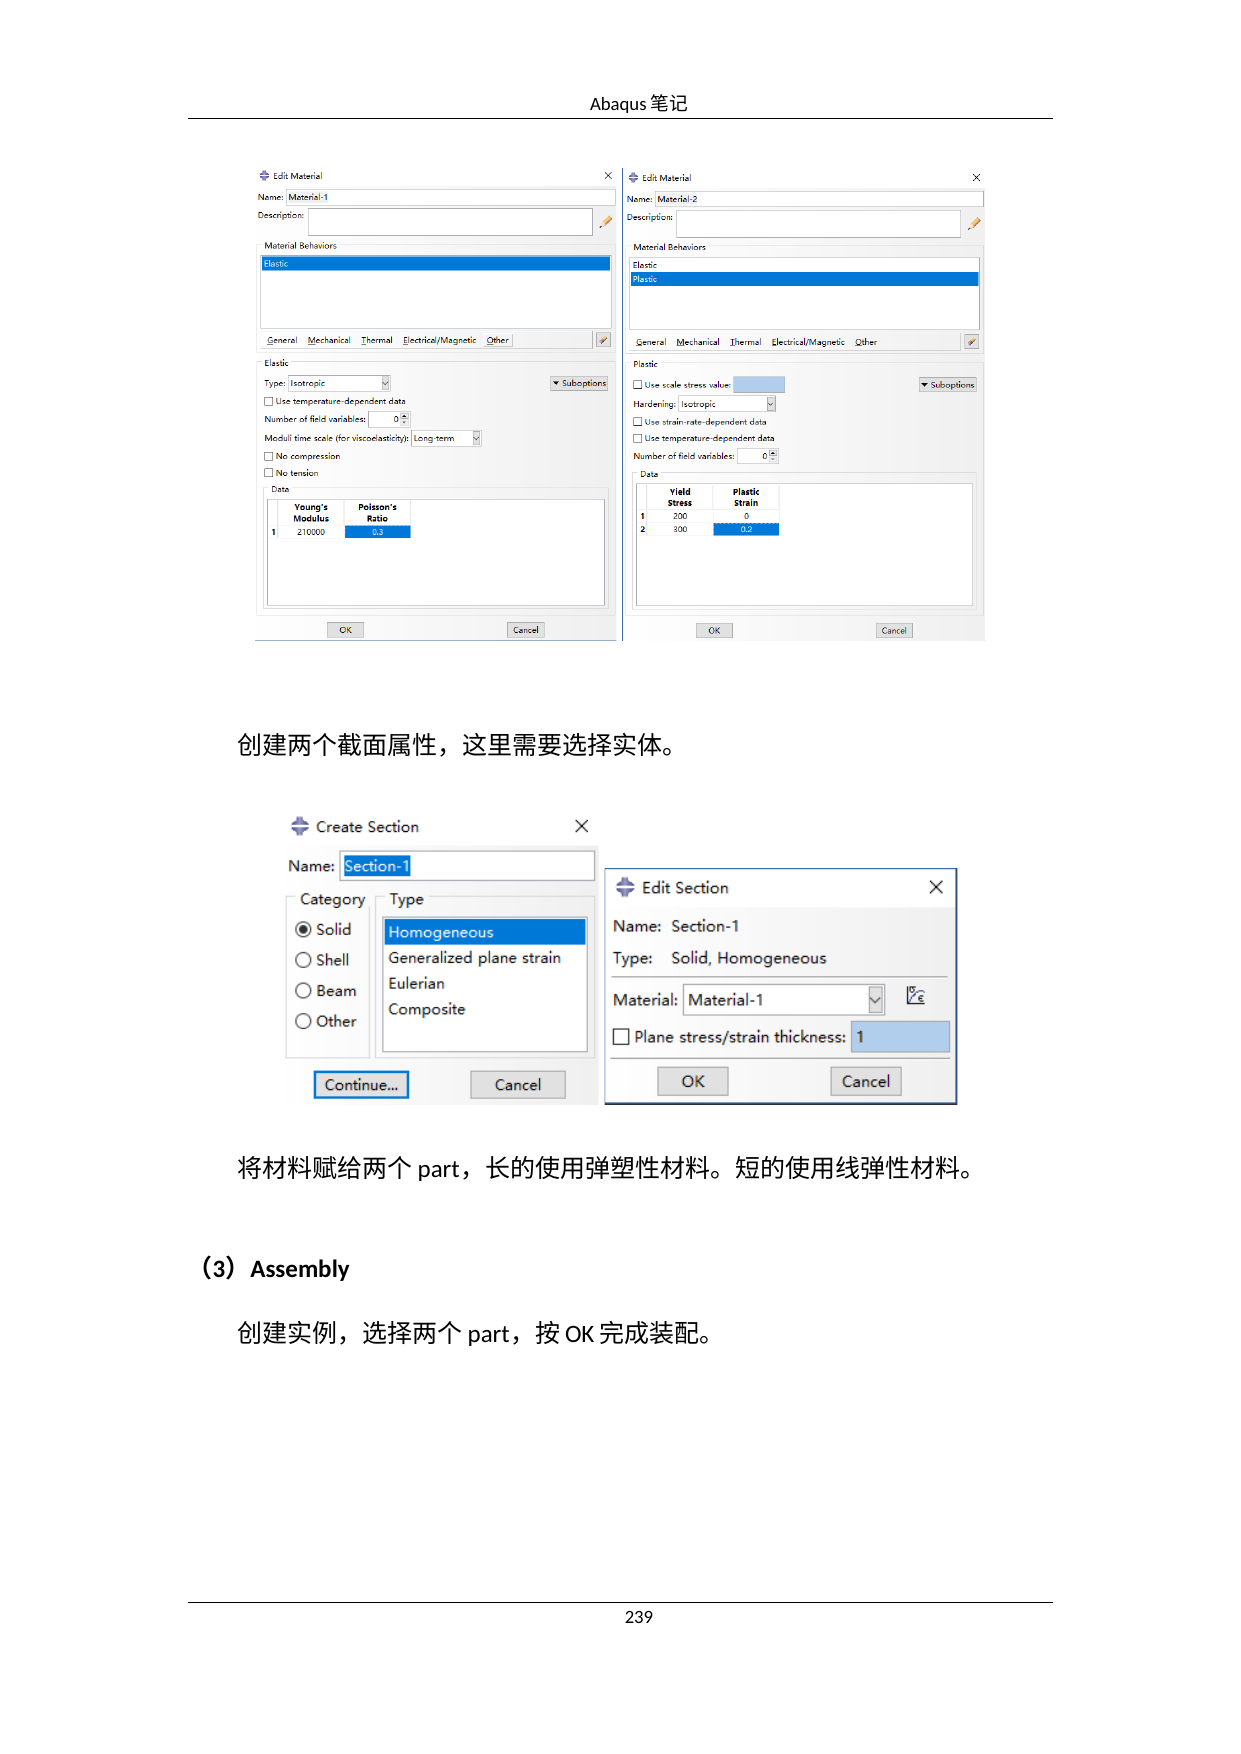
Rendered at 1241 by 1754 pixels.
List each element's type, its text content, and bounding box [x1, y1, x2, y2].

text 创建两个截面属性，这里需要选择实体。 [187, 711, 1053, 776]
picture [282, 809, 599, 1105]
text 创建实例，选择两个part，按OK完成装配。 [187, 1299, 1053, 1364]
subtitle Assembly [187, 1234, 1053, 1299]
picture [604, 868, 958, 1105]
picture [622, 168, 986, 641]
picture [255, 168, 617, 641]
text 将材料赋给两个part，长的使用弹塑性材料。短的使用线弹性材料。 [187, 1134, 1053, 1199]
